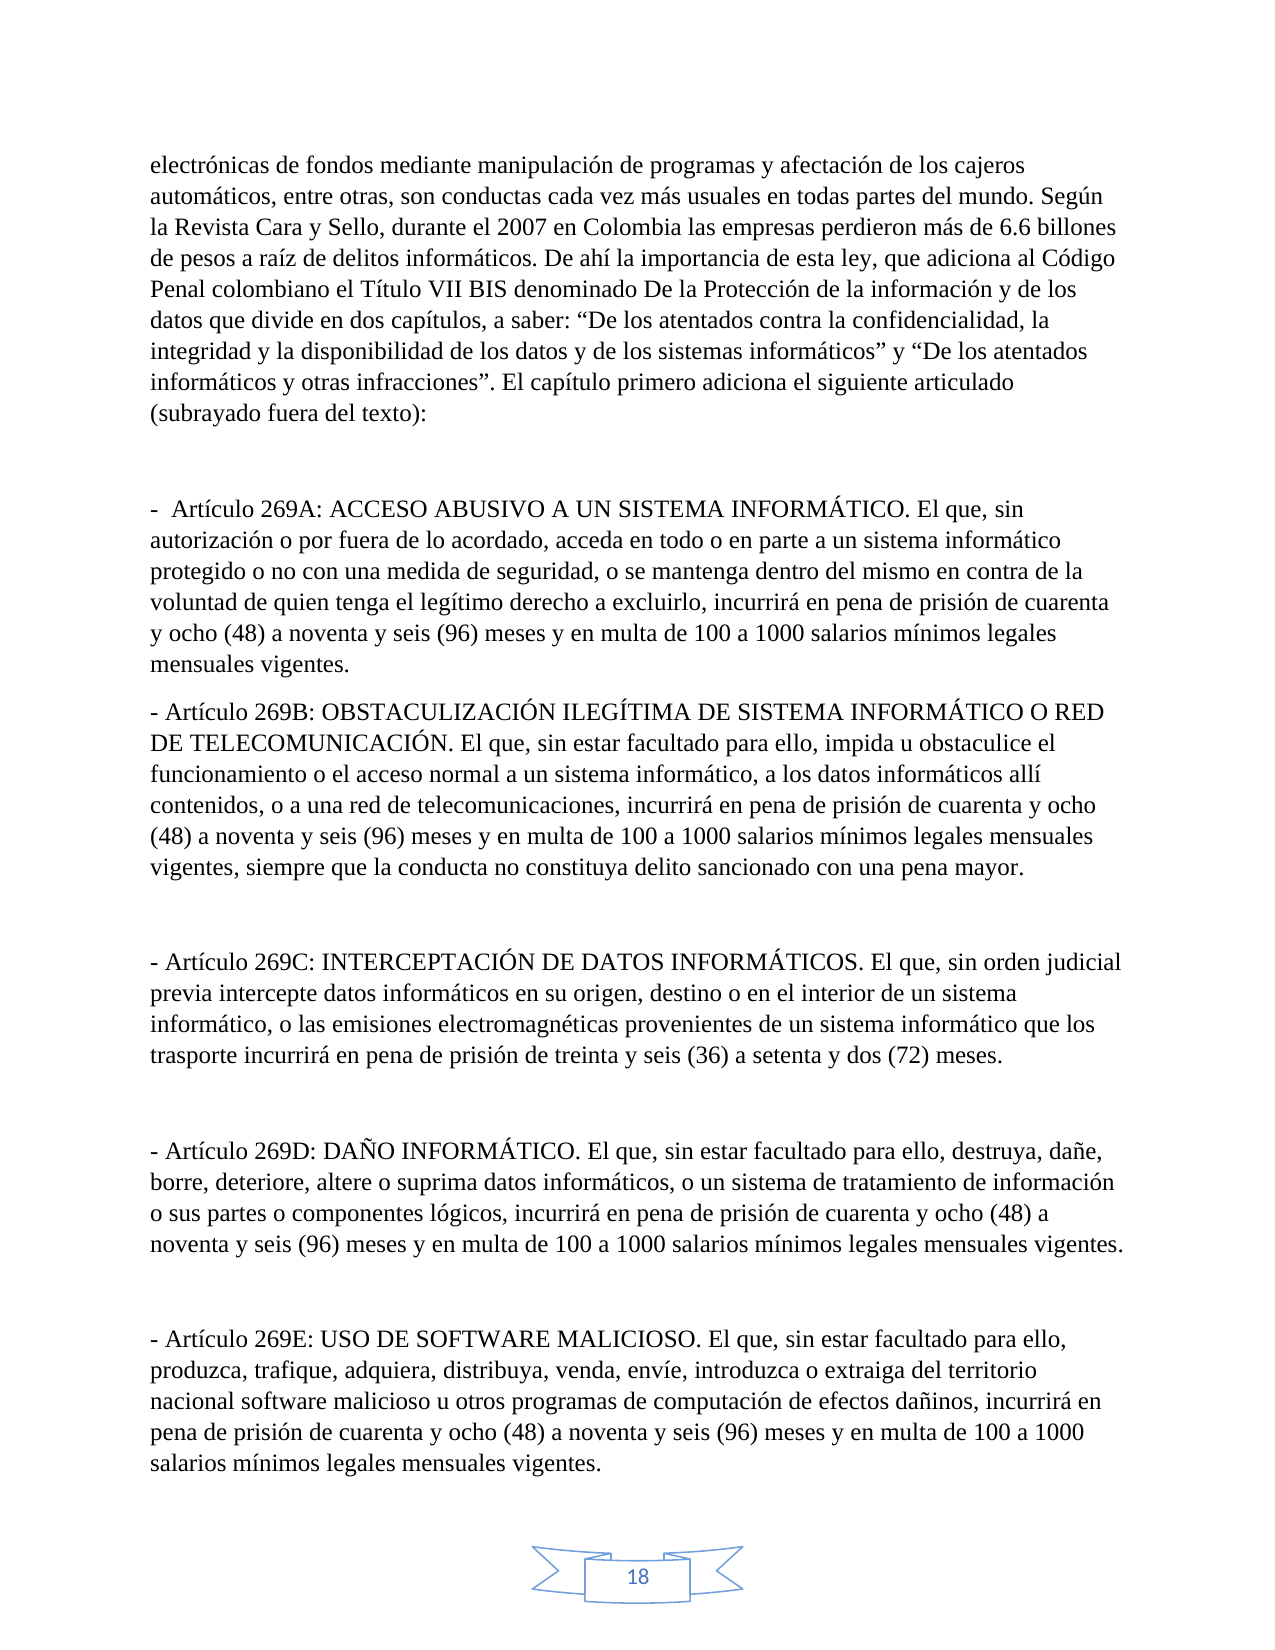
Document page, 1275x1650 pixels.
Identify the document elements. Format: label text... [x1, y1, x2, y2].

text - Artículo 269E: USO DE SOFTWARE MALICIOSO. El que, sin estar facultado para ello, produzca, trafique, adquiera, distribuya, venda, envíe, introduzca o extraiga del territorio nacional software malicioso u otros programas de computación de efectos dañinos, incurrirá en pena de prisión de cuarenta y ocho (48) a noventa y seis (96) meses y en multa de 100 a 1000 salarios mínimos legales mensuales vigentes. [150, 1324, 1125, 1477]
text - Artículo 269A: ACCESO ABUSIVO A UN SISTEMA INFORMÁTICO. El que, sin autorización o por fuera de lo acordado, acceda en todo o en parte a un sistema informático protegido o no con una medida de seguridad, o se mantenga dentro del mismo en contra de la voluntad de quien tenga el legítimo derecho a excluirlo, incurrirá en pena de prisión de cuarenta y ocho (48) a noventa y seis (96) meses y en multa de 100 a 1000 salarios mínimos legales mensuales vigentes. [150, 494, 1125, 678]
text - Artículo 269B: OBSTACULIZACIÓN ILEGÍTIMA DE SISTEMA INFORMÁTICO O RED DE TELECOMUNICACIÓN. El que, sin estar facultado para ello, impida u obstaculice el funcionamiento o el acceso normal a un sistema informático, a los datos informáticos allí contenidos, o a una red de telecomunicaciones, incurrirá en pena de prisión de cuarenta y ocho (48) a noventa y seis (96) meses y en multa de 100 a 1000 salarios mínimos legales mensuales vigentes, siempre que la conducta no constituya delito sancionado con una pena mayor. [150, 697, 1125, 881]
text - Artículo 269C: INTERCEPTACIÓN DE DATOS INFORMÁTICOS. El que, sin orden judicial previa intercepte datos informáticos en su origen, destino o en el interior de un sistema informático, o las emisiones electromagnéticas provenientes de un sistema informático que los trasporte incurrirá en pena de prisión de treinta y seis (36) a setenta y dos (72) meses. [150, 947, 1125, 1069]
text - Artículo 269D: DAÑO INFORMÁTICO. El que, sin estar facultado para ello, destruya, dañe, borre, deteriore, altere o suprima datos informáticos, o un sistema de tratamiento de información o sus partes o componentes lógicos, incurrirá en pena de prisión de cuarenta y ocho (48) a noventa y seis (96) meses y en multa de 100 a 1000 salarios mínimos legales mensuales vigentes. [150, 1136, 1125, 1258]
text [150, 150, 1125, 427]
